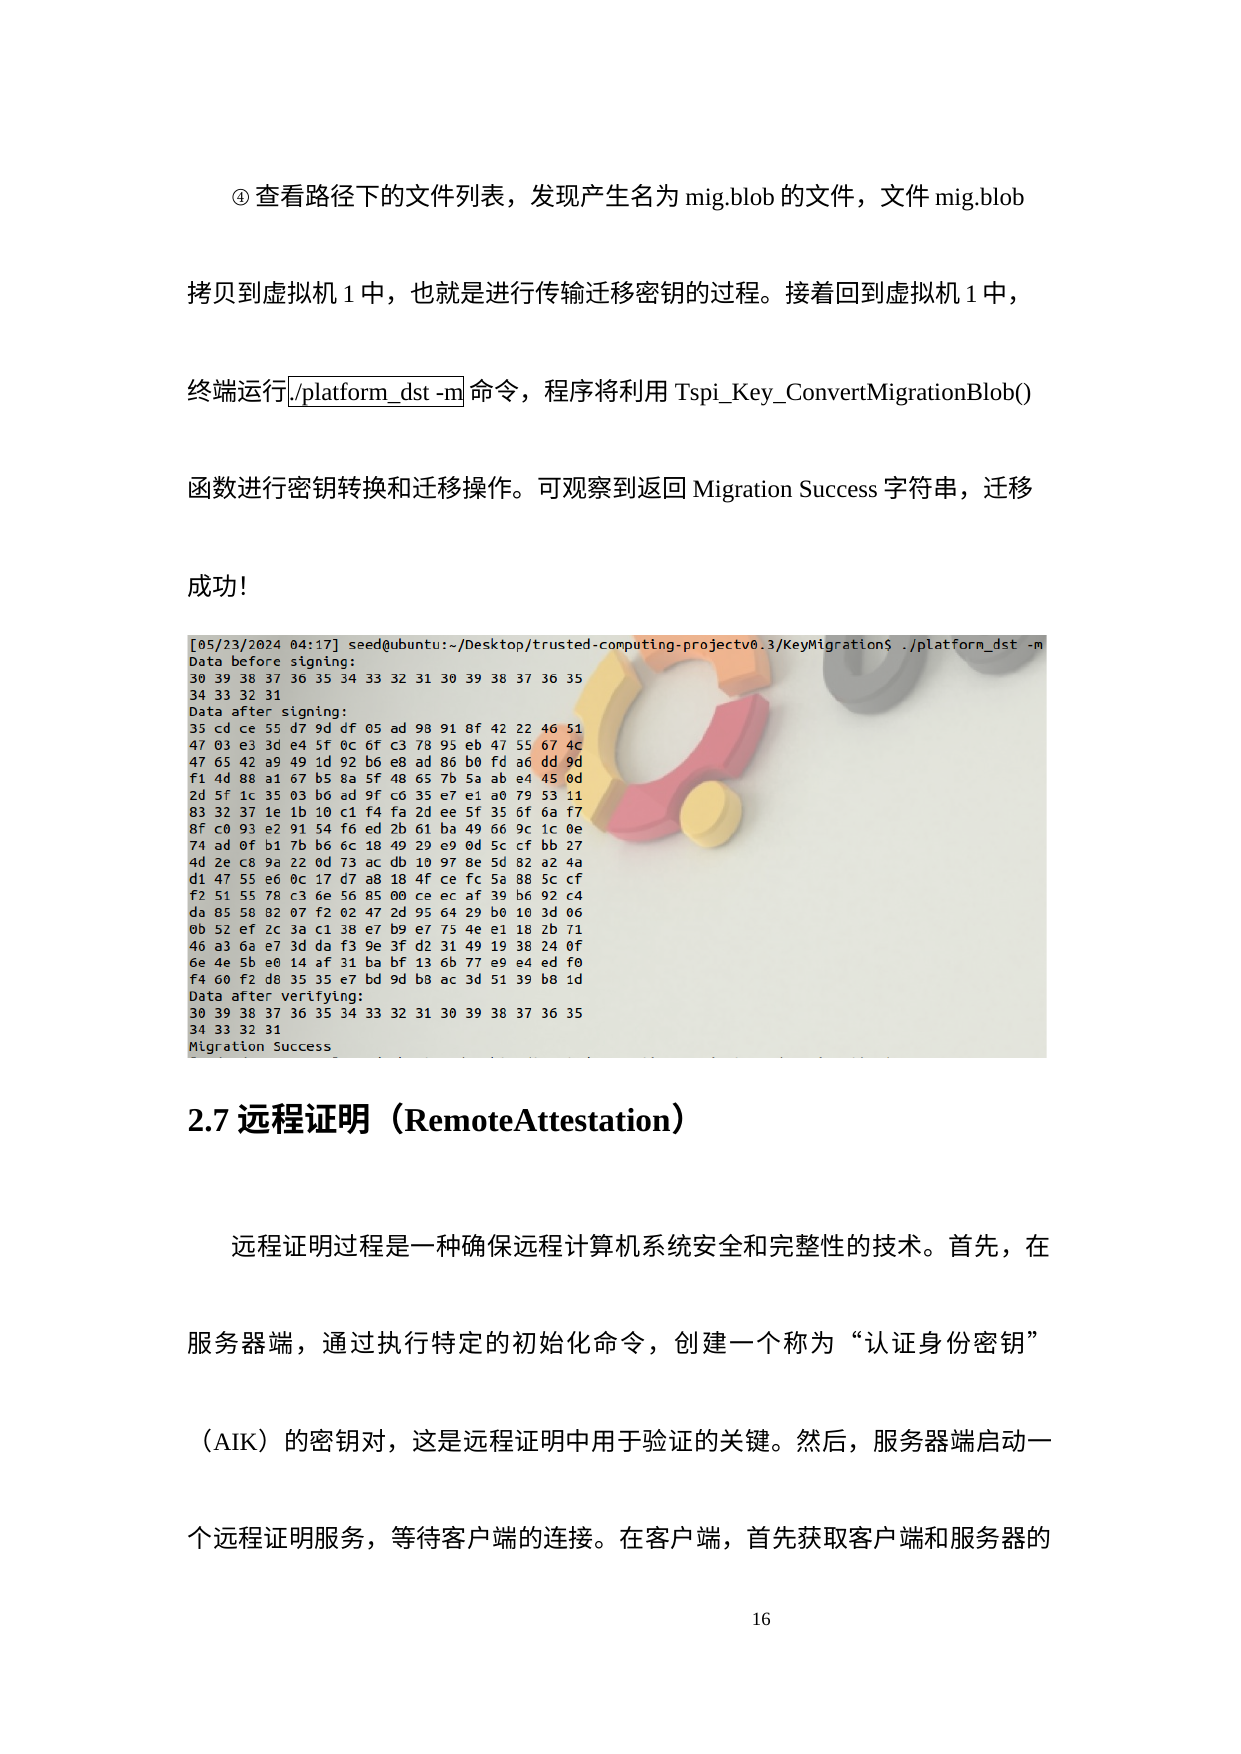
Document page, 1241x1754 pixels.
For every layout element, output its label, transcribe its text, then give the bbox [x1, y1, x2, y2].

subtitle 2.7 远程证明（RemoteAttestation） [187, 1085, 1053, 1150]
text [187, 1212, 1053, 1569]
picture [187, 635, 1047, 1058]
text ④查看路径下的文件列表，发现产生名为mig.blob的文件，文件mig.blob拷贝到虚拟机1中，也就是进行传输迁移密钥的过程。接着回到虚拟机1中，终端运行./platform_dst -m命令，程序将利用Tspi_Key_ConvertMigrationBlob()函数进行密钥转换和迁移操作。可观察到返回Migration Success字符串，迁移成功！ [187, 162, 1053, 617]
